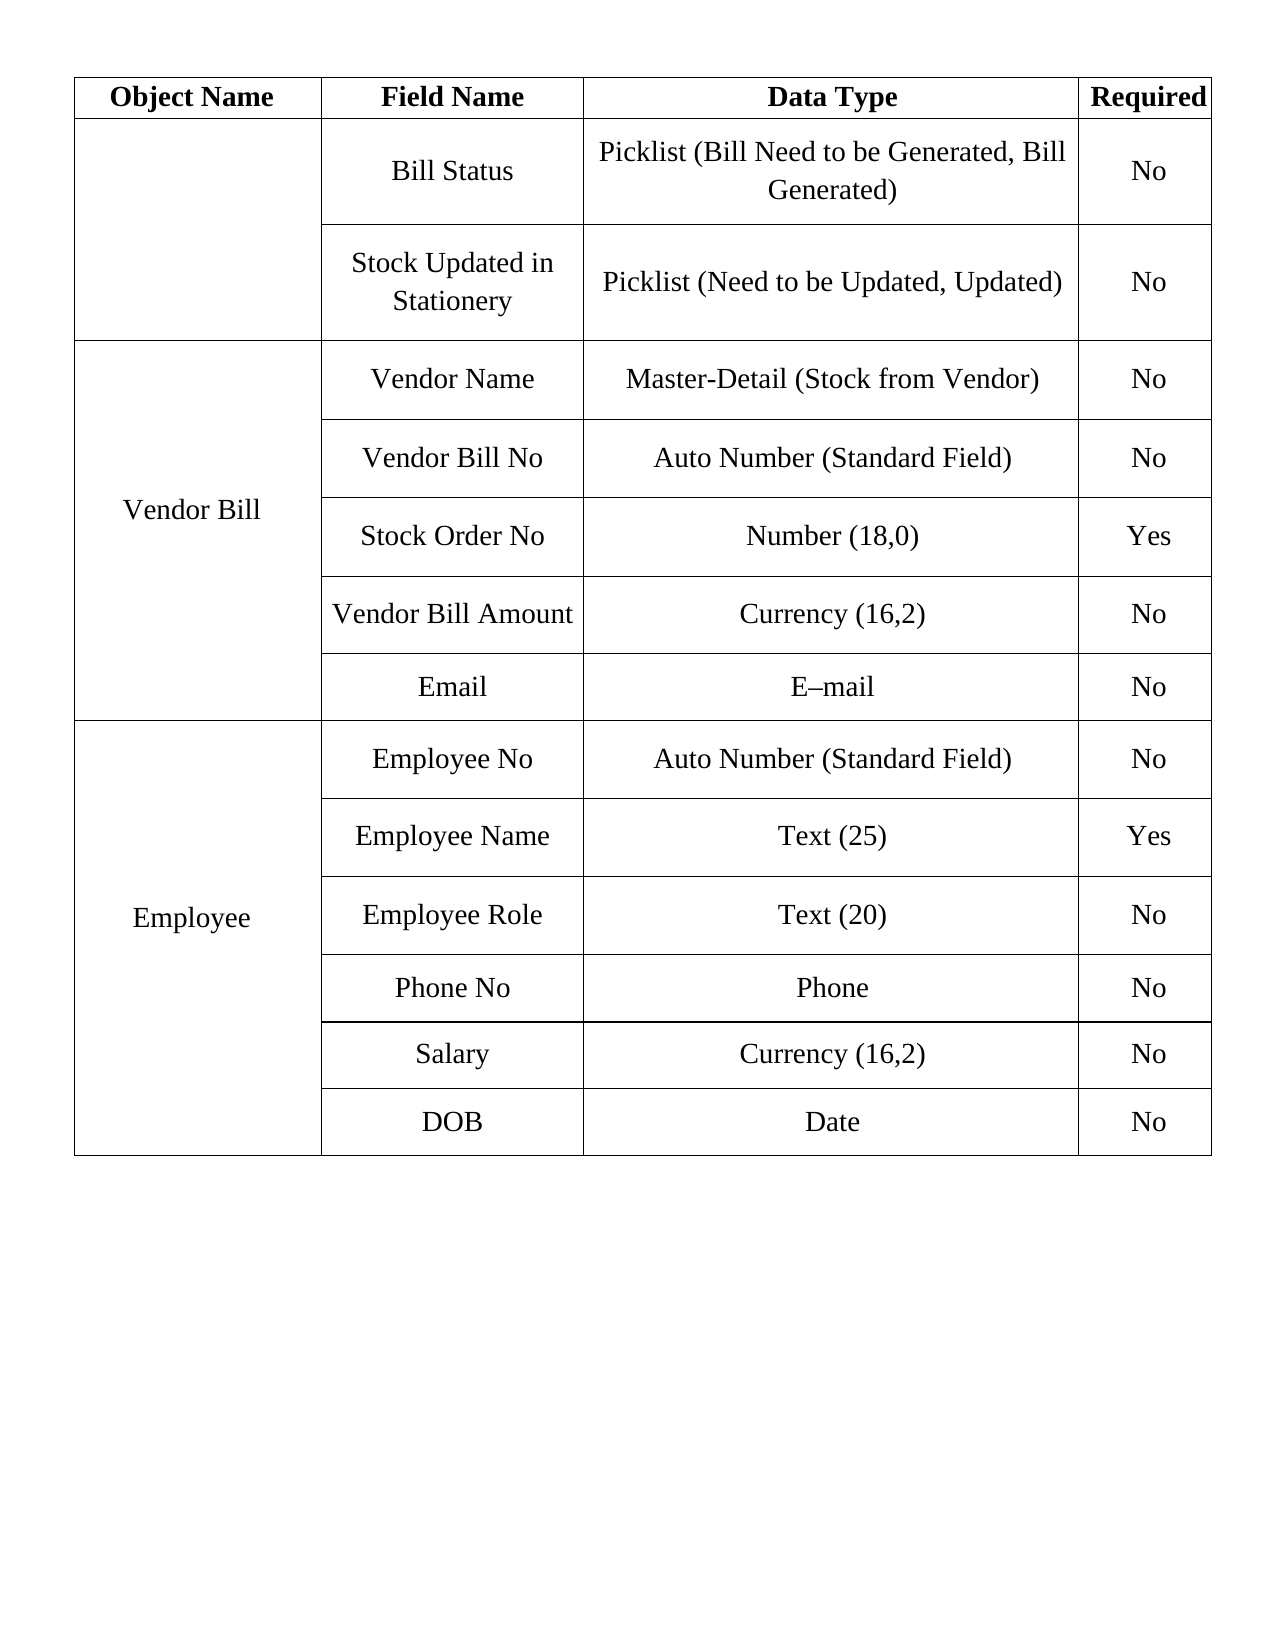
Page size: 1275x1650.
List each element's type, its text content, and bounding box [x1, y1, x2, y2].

table_cell Employee No [322, 721, 583, 798]
table_cell Employee [75, 721, 321, 1155]
table_cell Vendor Bill No [322, 420, 583, 497]
table_cell No [1079, 1089, 1211, 1155]
table_cell No [1079, 119, 1211, 224]
table_cell Vendor Bill Amount [322, 577, 583, 653]
table_cell Currency (16,2) [584, 577, 1078, 653]
table_cell Auto Number (Standard Field) [584, 721, 1078, 798]
table_cell No [1079, 1023, 1211, 1088]
table_cell Date [584, 1089, 1078, 1155]
table_cell Vendor Bill [75, 341, 321, 720]
table_cell Yes [1079, 498, 1211, 576]
table_cell No [1079, 225, 1211, 340]
table_cell Stock Order No [322, 498, 583, 576]
table_header Required [1079, 78, 1211, 118]
table_cell No [1079, 341, 1211, 419]
table_cell Auto Number (Standard Field) [584, 420, 1078, 497]
table_cell Currency (16,2) [584, 1023, 1078, 1088]
table_cell Vendor Name [322, 341, 583, 419]
table_cell Salary [322, 1023, 583, 1088]
table_cell Bill Status [322, 119, 583, 224]
table_cell No [1079, 955, 1211, 1021]
table_cell Picklist (Need to be Updated, Updated) [584, 225, 1078, 340]
table_cell Phone No [322, 955, 583, 1021]
table_cell Text (20) [584, 877, 1078, 954]
table_header Data Type [584, 78, 1078, 118]
table_cell No [1079, 420, 1211, 497]
table_cell DOB [322, 1089, 583, 1155]
table_cell Employee Name [322, 799, 583, 876]
table_cell Number (18,0) [584, 498, 1078, 576]
table_cell Stock Updated in Stationery [322, 225, 583, 340]
table_cell Phone [584, 955, 1078, 1021]
table_header Field Name [322, 78, 583, 118]
table_cell Text (25) [584, 799, 1078, 876]
table_cell Picklist (Bill Need to be Generated, Bill Generated) [584, 119, 1078, 224]
table_cell No [1079, 654, 1211, 720]
table_header Object Name [75, 78, 321, 118]
table_cell No [1079, 721, 1211, 798]
table_cell No [1079, 877, 1211, 954]
table_cell Email [322, 654, 583, 720]
table_cell E–mail [584, 654, 1078, 720]
table_cell Master-Detail (Stock from Vendor) [584, 341, 1078, 419]
table_cell Yes [1079, 799, 1211, 876]
table_cell No [1079, 577, 1211, 653]
table_cell Employee Role [322, 877, 583, 954]
